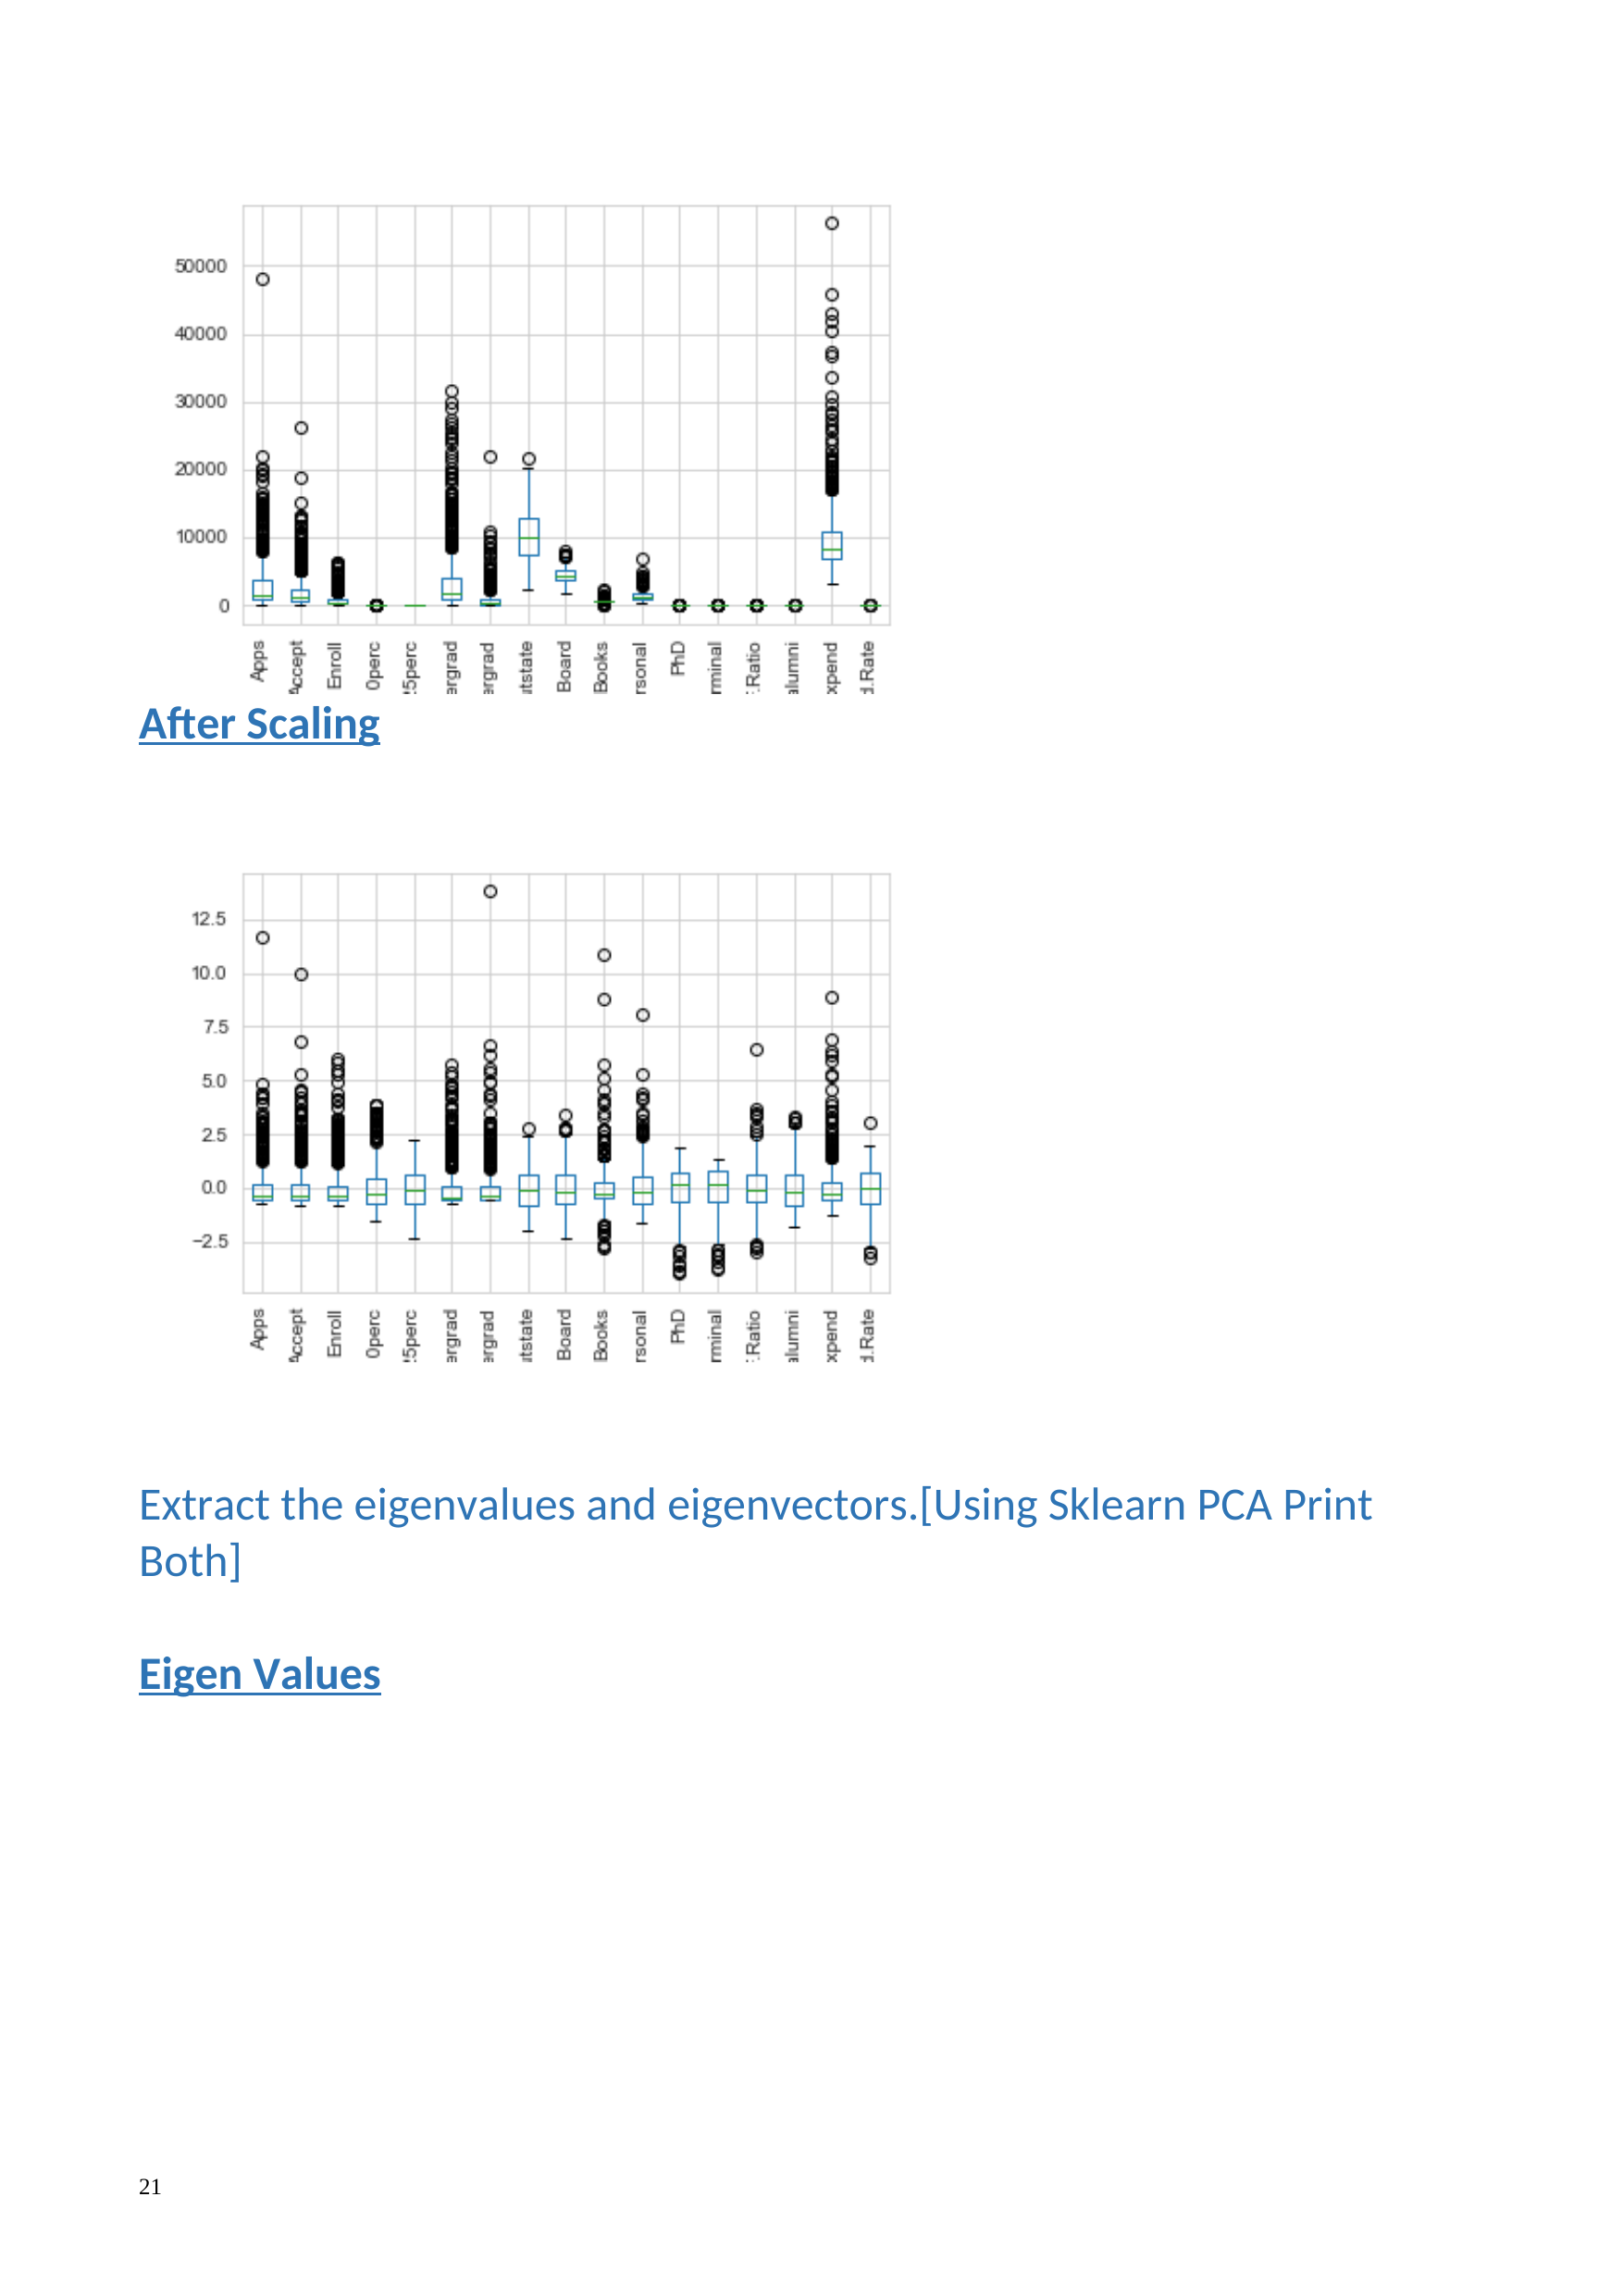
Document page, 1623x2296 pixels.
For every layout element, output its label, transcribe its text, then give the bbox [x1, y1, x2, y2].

text Extract the eigenvalues and eigenvectors.[Using Sklearn PCA Print Both] [139, 1475, 1484, 1588]
picture [139, 807, 972, 1362]
picture [139, 139, 972, 694]
text After Scaling [139, 694, 1484, 751]
text Eigen Values [139, 1644, 1484, 1701]
